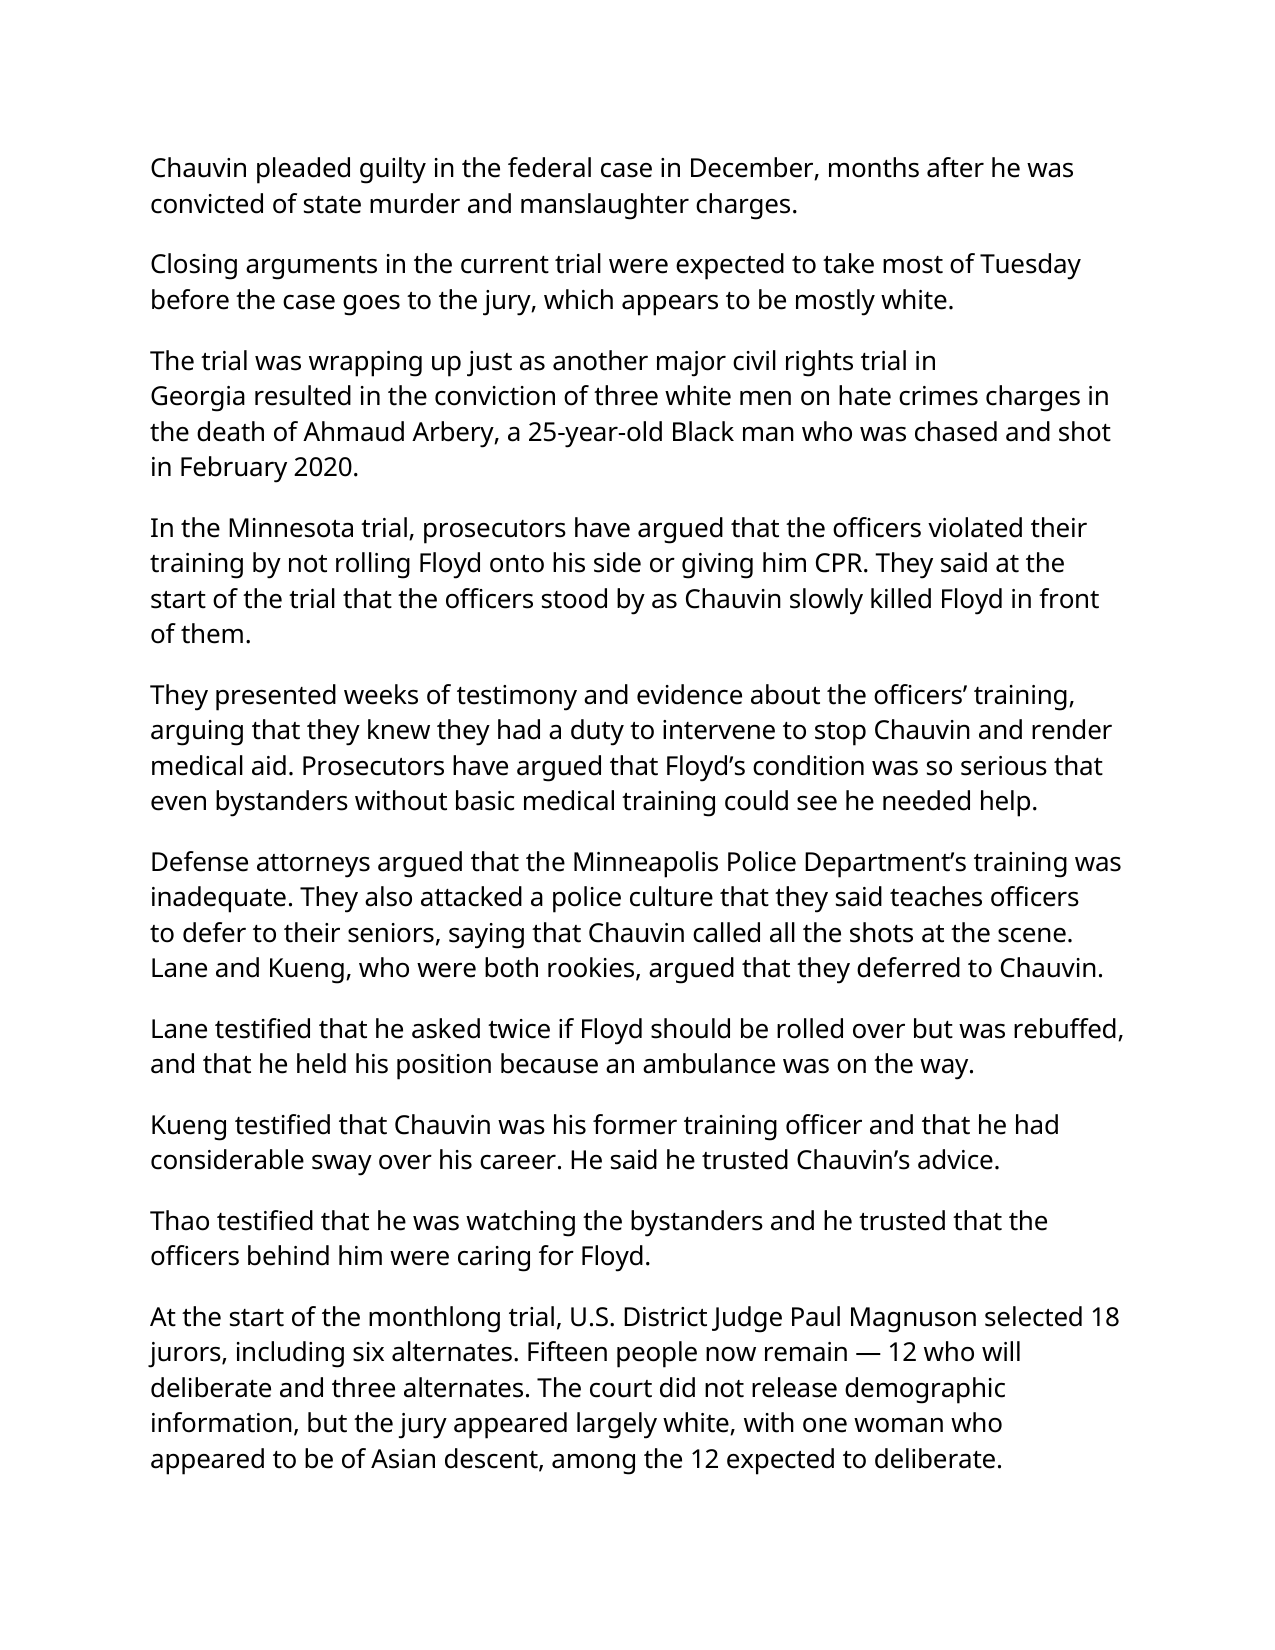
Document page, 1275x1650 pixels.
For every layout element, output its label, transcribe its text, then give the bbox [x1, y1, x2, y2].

text The trial was wrapping up just as another major civil rights trial in Georgia resulted in the conviction of three white men on hate crimes charges in the death of Ahmaud Arbery, a 25-year-old Black man who was chased and shot in February 2020. [150, 342, 1125, 484]
text They presented weeks of testimony and evidence about the officers’ training, arguing that they knew they had a duty to intervene to stop Chauvin and render medical aid. Prosecutors have argued that Floyd’s condition was so serious that even bystanders without basic medical training could see he needed help. [150, 676, 1125, 818]
text At the start of the monthlong trial, U.S. District Judge Paul Magnuson selected 18 jurors, including six alternates. Fifteen people now remain — 12 who will deliberate and three alternates. The court did not release demographic information, but the jury appeared largely white, with one woman who appeared to be of Asian descent, among the 12 expected to deliberate. [150, 1298, 1125, 1476]
text Defense attorneys argued that the Minneapolis Police Department’s training was inadequate. They also attacked a police culture that they said teaches officers to defer to their seniors, saying that Chauvin called all the shots at the scene. Lane and Kueng, who were both rookies, argued that they deferred to Chauvin. [150, 843, 1125, 985]
text Chauvin pleaded guilty in the federal case in December, months after he was convicted of state murder and manslaughter charges. [150, 150, 1125, 221]
text Kueng testified that Chauvin was his former training officer and that he had considerable sway over his career. He said he trusted Chauvin’s advice. [150, 1106, 1125, 1177]
text Closing arguments in the current trial were expected to take most of Tuesday before the case goes to the jury, which appears to be mostly white. [150, 246, 1125, 317]
text Thao testified that he was watching the bystanders and he trusted that the officers behind him were caring for Floyd. [150, 1202, 1125, 1273]
text Lane testified that he asked twice if Floyd should be rolled over but was rebuffed, and that he held his position because an ambulance was on the way. [150, 1010, 1125, 1081]
text In the Minnesota trial, prosecutors have argued that the officers violated their training by not rolling Floyd onto his side or giving him CPR. They said at the start of the trial that the officers stood by as Chauvin slowly killed Floyd in front of them. [150, 509, 1125, 651]
